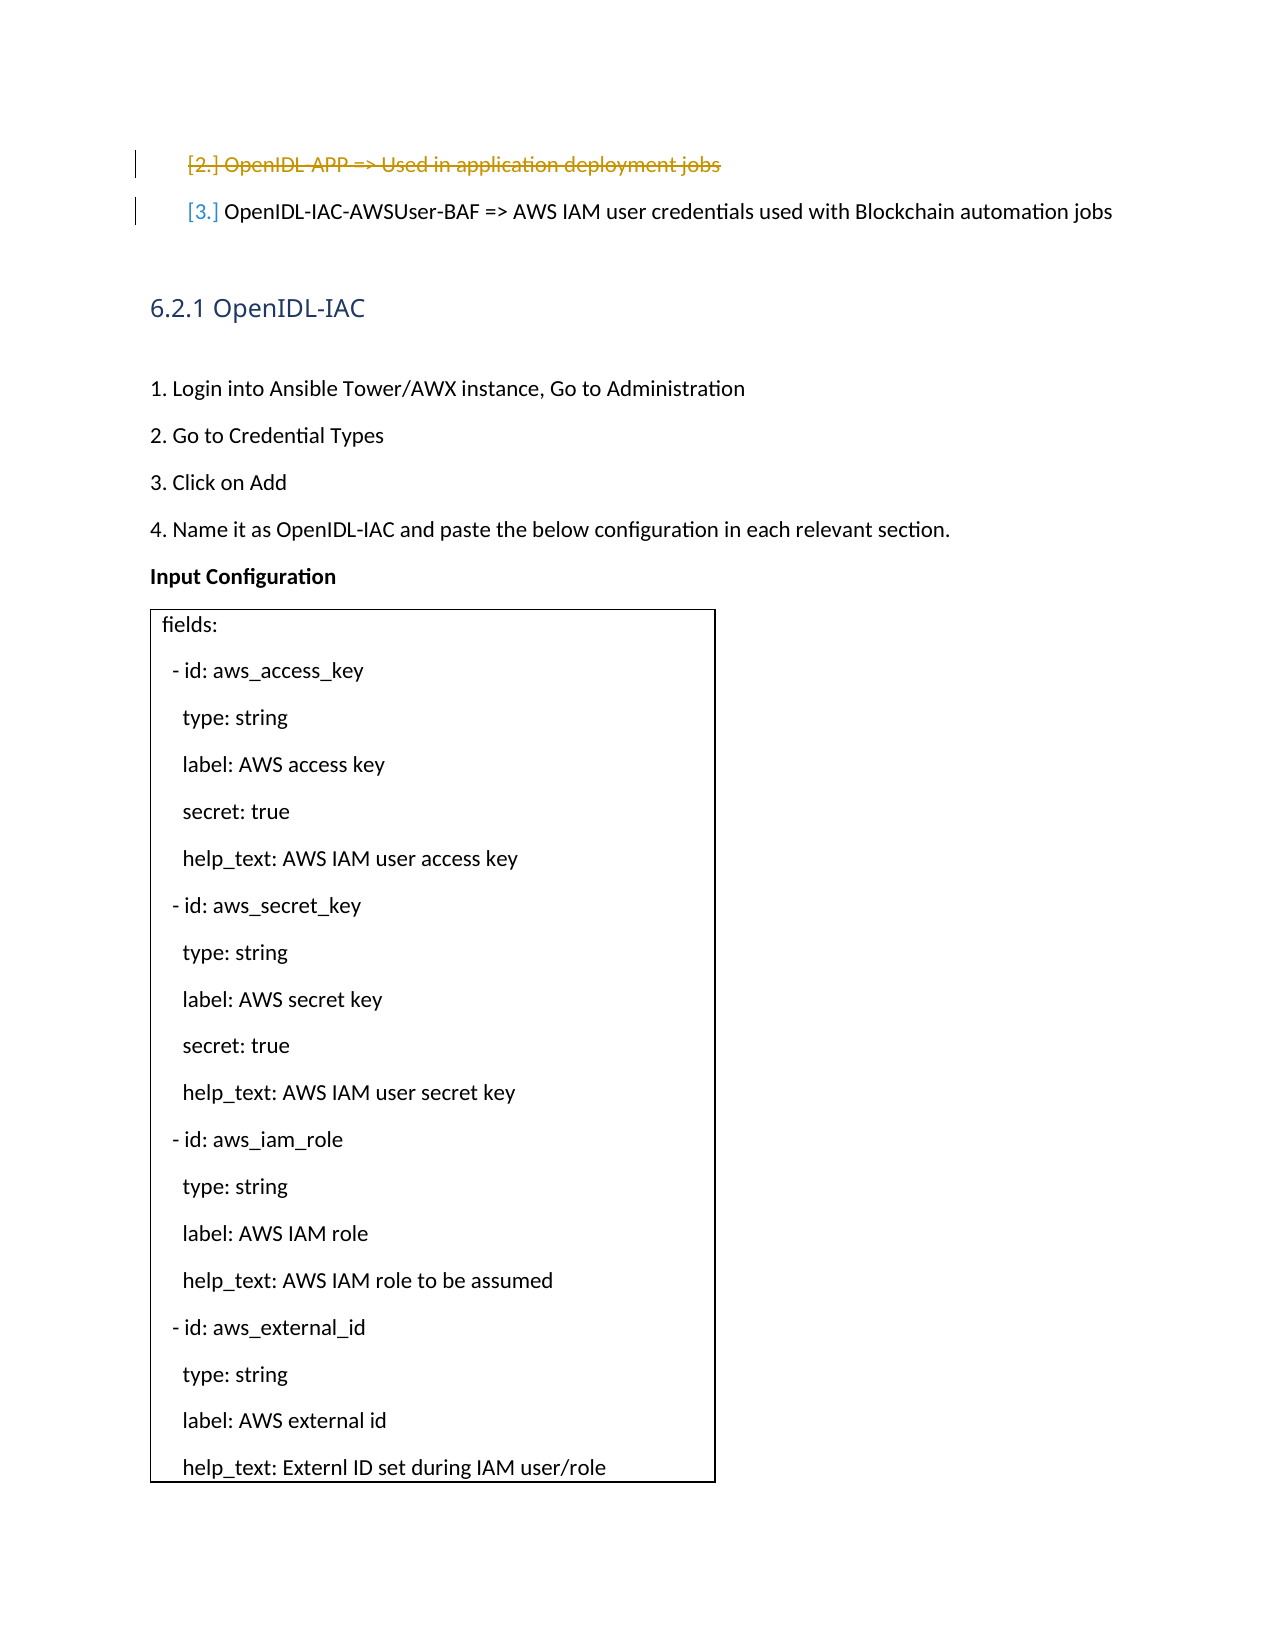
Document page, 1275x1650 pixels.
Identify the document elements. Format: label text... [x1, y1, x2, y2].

text 1. Login into Ansible Tower/AWX instance, Go to Administration [150, 374, 1125, 402]
text Input Configuration [150, 562, 1125, 590]
list OpenIDL-IAC-AWSUser-BAF => AWS IAM user credentials used with Blockchain automation jobs [187, 197, 1125, 225]
text 2. Go to Credential Types [150, 421, 1125, 449]
text 3. Click on Add [150, 468, 1125, 496]
text 4. Name it as OpenIDL-IAC and paste the below configuration in each relevant section. [150, 515, 1125, 543]
subtitle 6.2.1 OpenIDL-IAC [150, 291, 1125, 325]
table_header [151, 610, 714, 1481]
